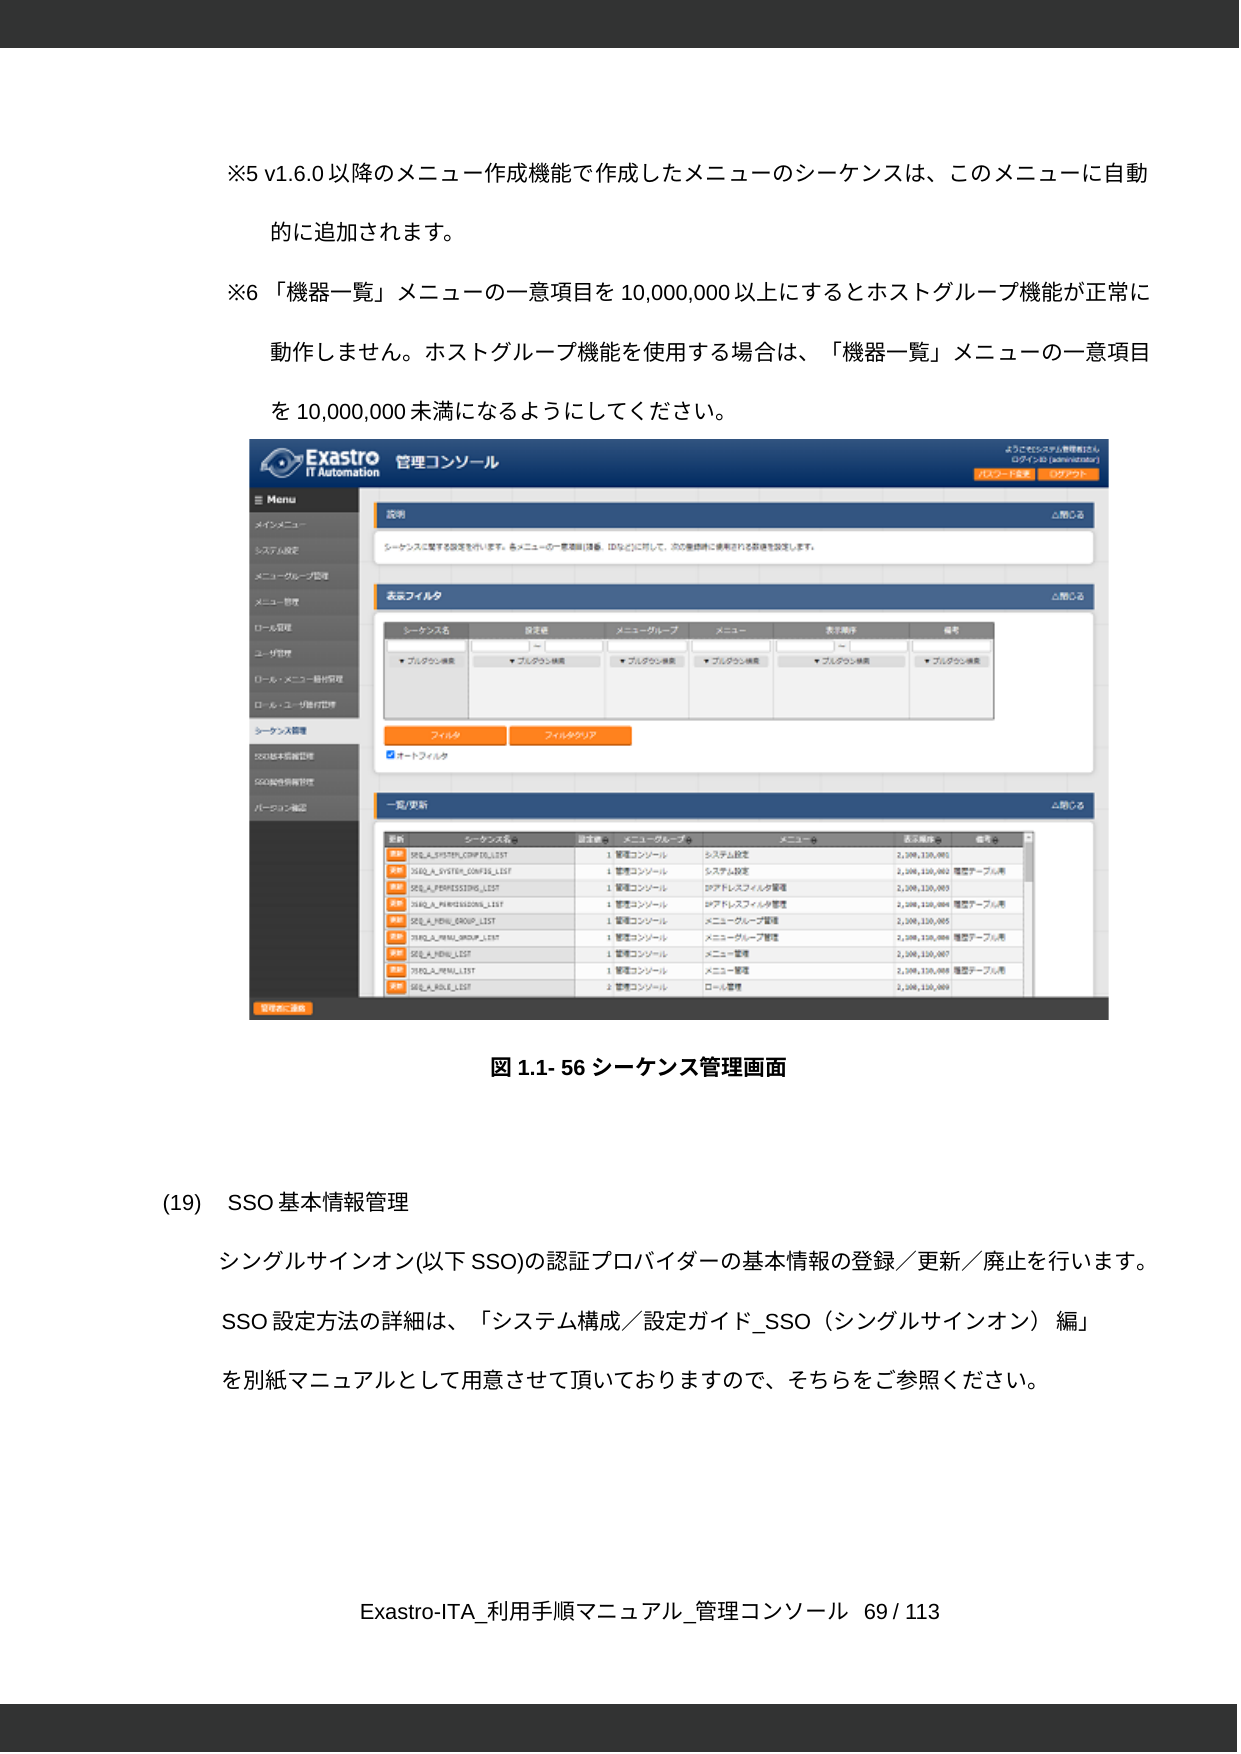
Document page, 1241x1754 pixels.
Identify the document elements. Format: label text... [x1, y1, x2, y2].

text ※6 「機器一覧」メニューの一意項目を10,000,000以上にするとホストグループ機能が正常に動作しません。ホストグループ機能を使用する場合は、「機器一覧」メニューの一意項目を10,000,000未満になるようにしてください。 [227, 261, 1152, 440]
text ※5 v1.6.0以降のメニュー作成機能で作成したメニューのシーケンスは、このメニューに自動的に追加されます。 [227, 142, 1152, 261]
text を別紙マニュアルとして用意させて頂いておりますので、そちらをご参照ください。 [222, 1349, 1152, 1409]
picture [0, 1704, 1237, 1752]
picture [0, 0, 1239, 48]
text 図 1.1- 56 シーケンス管理画面 [148, 1036, 1130, 1095]
picture [249, 439, 1109, 1020]
text シングルサインオン(以下SSO)の認証プロバイダーの基本情報の登録／更新／廃止を行います。 [218, 1230, 1152, 1290]
text SSO設定方法の詳細は、「システム構成／設定ガイド_SSO（シングルサインオン） 編」 [189, 1290, 1152, 1349]
subtitle SSO基本情報管理 [162, 1171, 1152, 1230]
